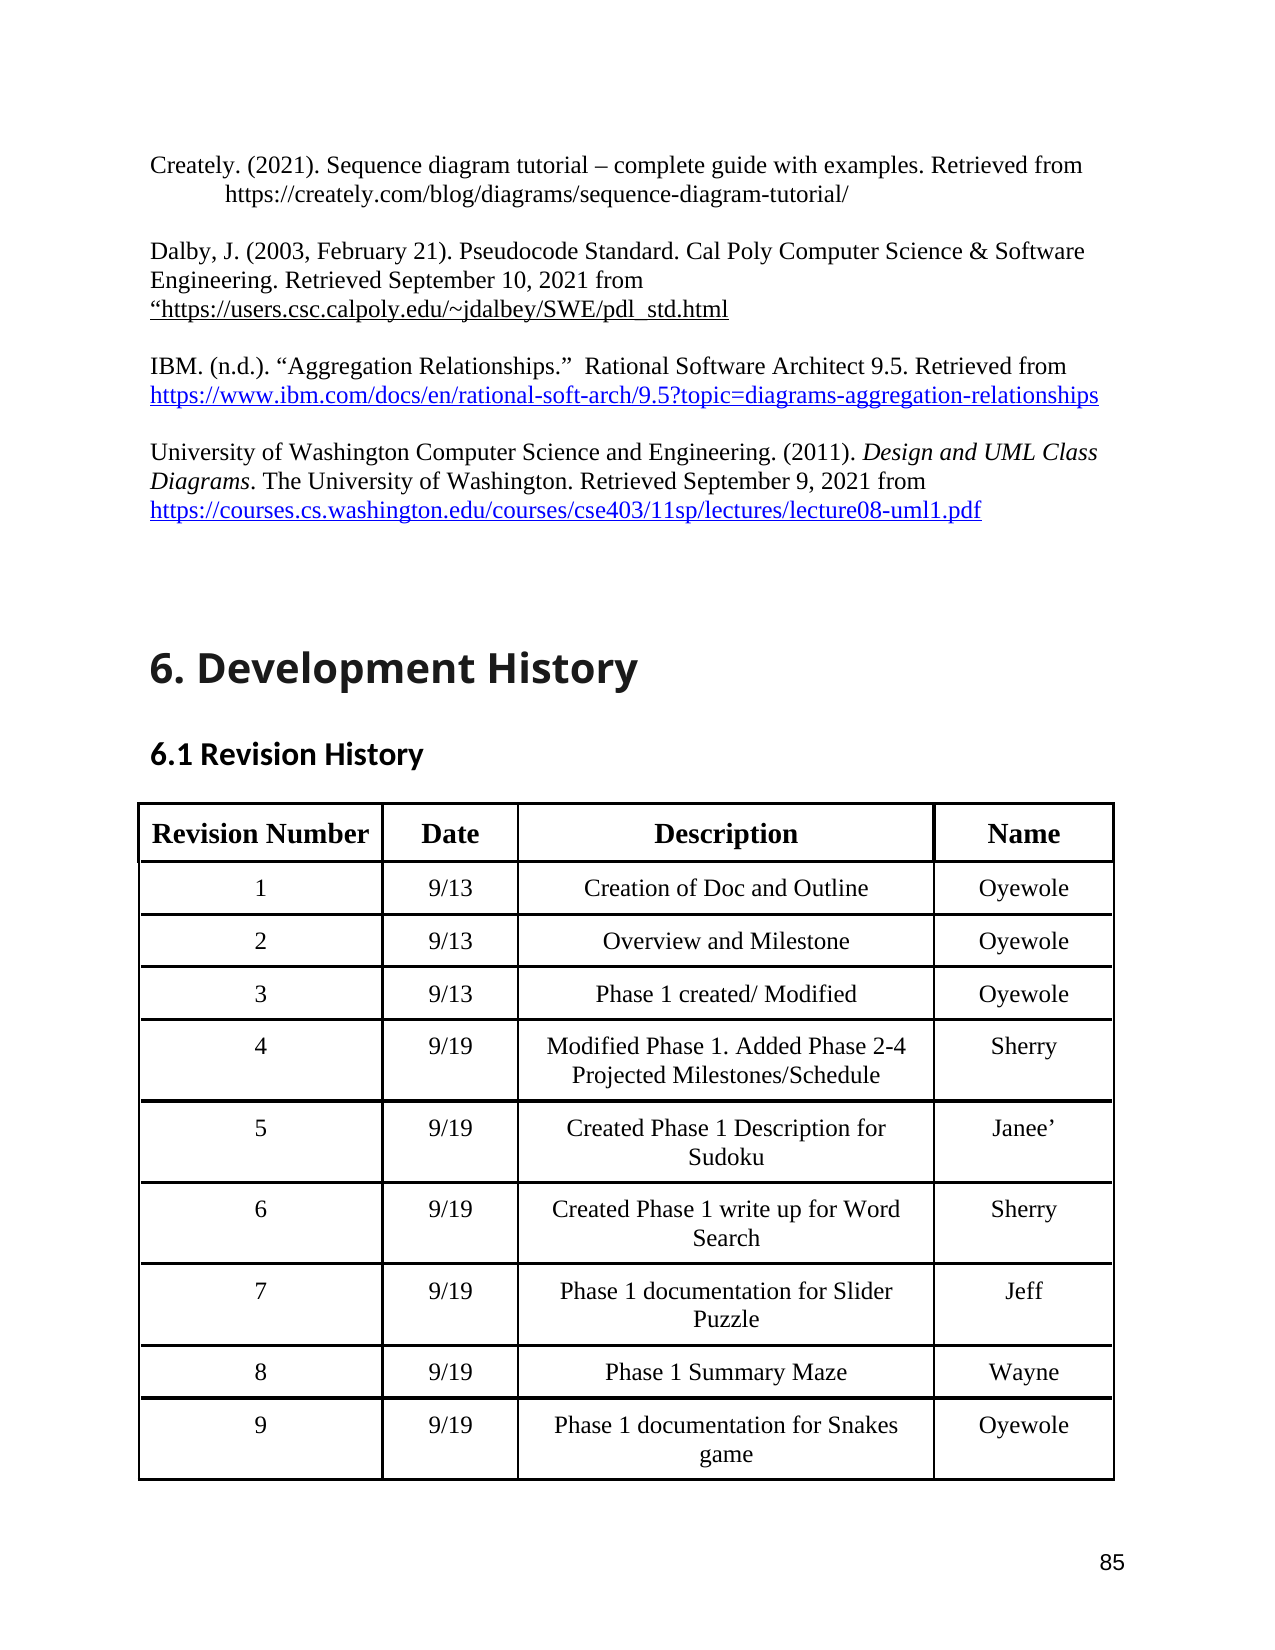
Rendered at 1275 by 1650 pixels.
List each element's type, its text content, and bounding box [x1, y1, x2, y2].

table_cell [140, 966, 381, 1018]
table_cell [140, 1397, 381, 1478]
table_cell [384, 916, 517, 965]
subtitle 6. Development History [149, 639, 1125, 696]
table_header Revision Number [140, 805, 381, 860]
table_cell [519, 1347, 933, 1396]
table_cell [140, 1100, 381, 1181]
text IBM. (n.d.). “Aggregation Relationships.” Rational Software Architect 9.5. Retrieved from https://www.ibm.com/docs/en/rational-soft-arch/9.5?topic=diagrams-aggregation-relationships [150, 351, 1125, 409]
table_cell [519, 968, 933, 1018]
table_header Date [384, 805, 517, 860]
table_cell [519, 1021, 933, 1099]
table_cell 9/13 [384, 863, 517, 912]
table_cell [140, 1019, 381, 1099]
table_header Description [519, 805, 932, 860]
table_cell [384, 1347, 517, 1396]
table_cell Creation of Doc and Outline [519, 863, 933, 912]
text University of Washington Computer Science and Engineering. (2011). Design and UML Class Diagrams. The University of Washington. Retrieved September 9, 2021 from https://courses.cs.washington.edu/courses/cse403/11sp/lectures/lecture08-uml1.pdf [150, 437, 1125, 524]
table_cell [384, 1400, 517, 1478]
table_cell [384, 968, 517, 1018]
text Creately. (2021). Sequence diagram tutorial – complete guide with examples. Retrieved from [150, 150, 1125, 179]
table_cell 1 [140, 861, 381, 912]
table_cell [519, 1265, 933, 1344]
table_header Name [936, 805, 1112, 860]
text Dalby, J. (2003, February 21). Pseudocode Standard. Cal Poly Computer Science & Software Engineering. Retrieved September 10, 2021 from “https://users.csc.calpoly.edu/~jdalbey/SWE/pdl_std.html [150, 236, 1125, 322]
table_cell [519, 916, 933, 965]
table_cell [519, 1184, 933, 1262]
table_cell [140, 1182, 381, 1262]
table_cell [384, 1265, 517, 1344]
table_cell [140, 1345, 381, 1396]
subtitle 6.1 Revision History [150, 733, 1125, 773]
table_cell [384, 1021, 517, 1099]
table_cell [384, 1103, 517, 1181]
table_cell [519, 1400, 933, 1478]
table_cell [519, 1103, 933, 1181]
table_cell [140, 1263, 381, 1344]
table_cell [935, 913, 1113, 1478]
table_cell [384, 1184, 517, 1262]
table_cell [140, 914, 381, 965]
text https://creately.com/blog/diagrams/sequence-diagram-tutorial/ [150, 179, 1125, 207]
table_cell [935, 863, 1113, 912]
